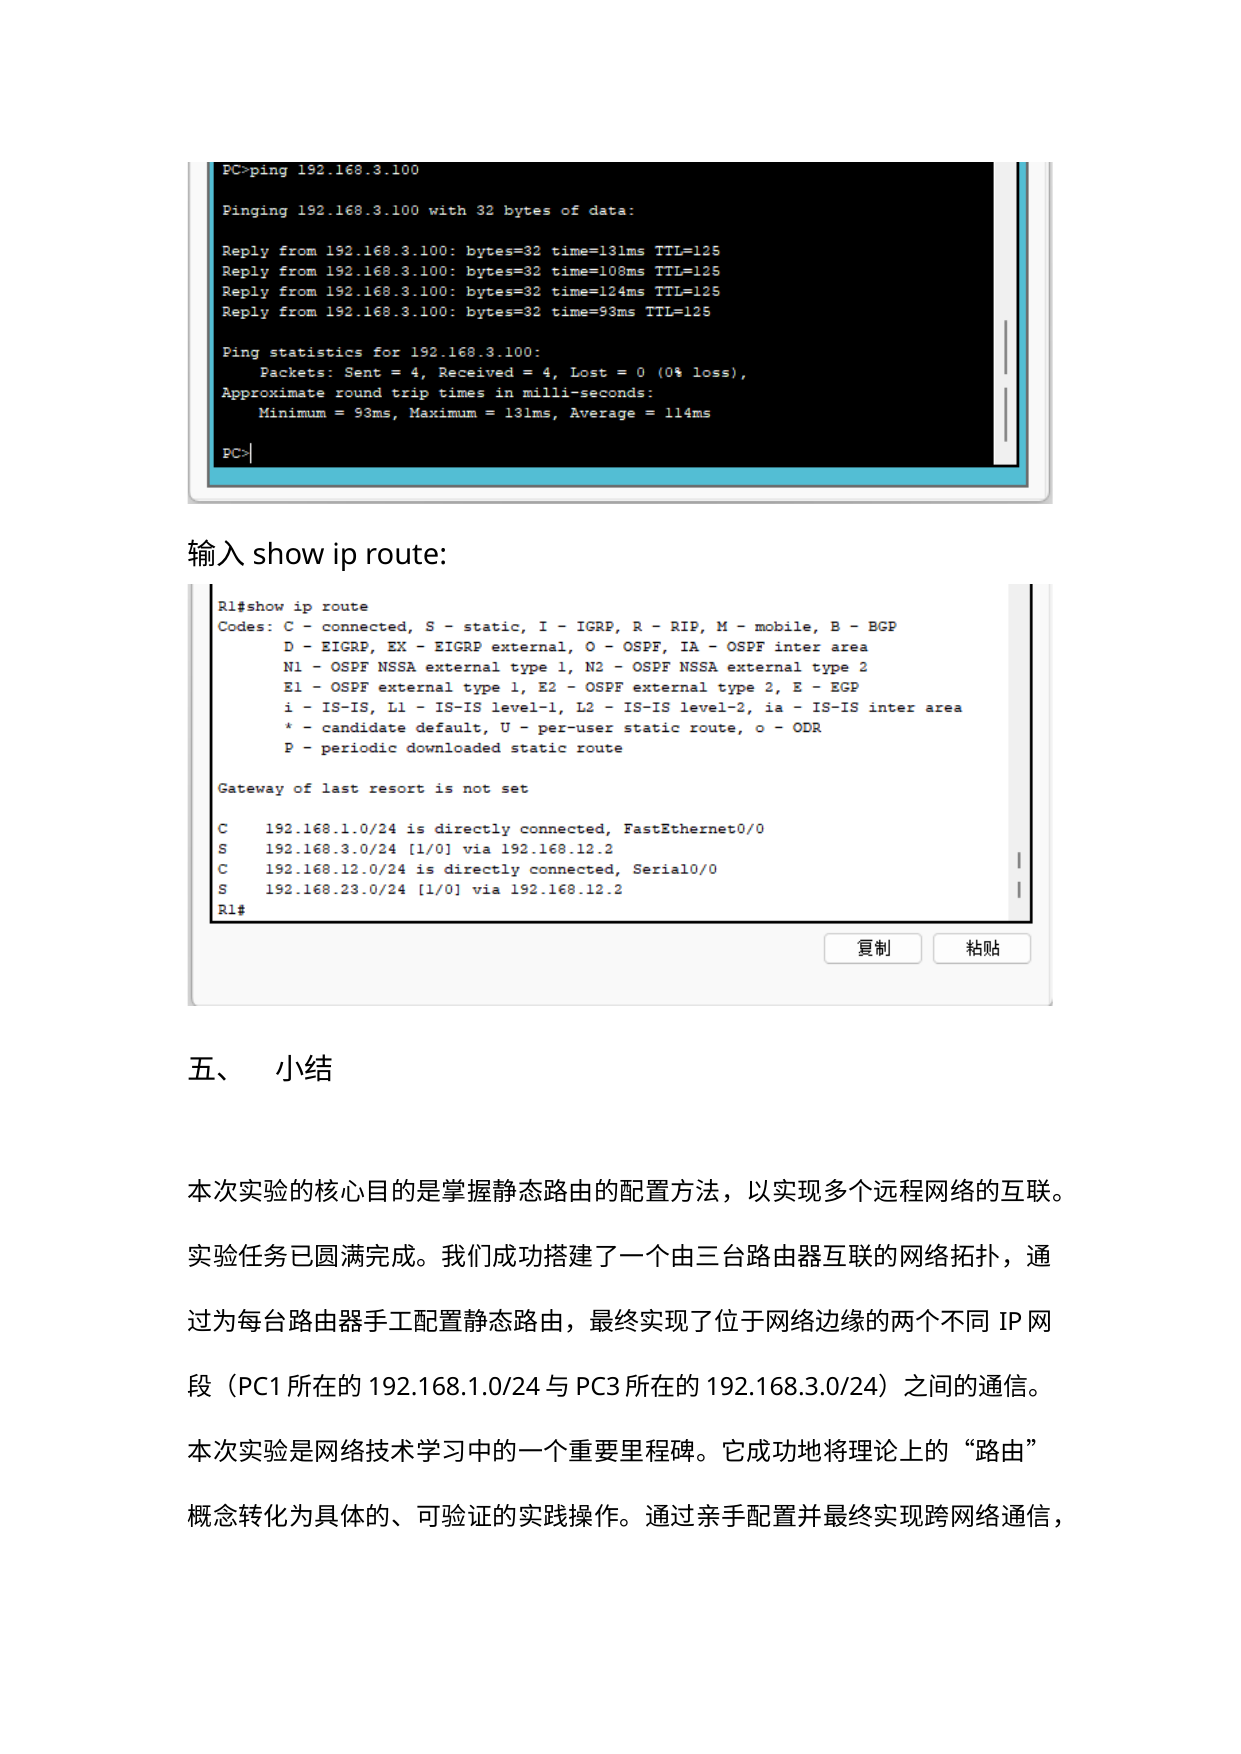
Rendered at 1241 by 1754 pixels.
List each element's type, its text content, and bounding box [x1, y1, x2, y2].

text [187, 1417, 1053, 1547]
picture [187, 162, 1053, 504]
text 本次实验的核心目的是掌握静态路由的配置方法，以实现多个远程网络的互联。实验任务已圆满完成。我们成功搭建了一个由三台路由器互联的网络拓扑，通过为每台路由器手工配置静态路由，最终实现了位于网络边缘的两个不同IP网段（PC1所在的192.168.1.0/24与PC3所在的192.168.3.0/24）之间的通信。 [187, 1157, 1053, 1417]
picture [187, 584, 1053, 1006]
text 输入 show ip route: [187, 519, 1053, 584]
subtitle 小结 [187, 1034, 1053, 1099]
